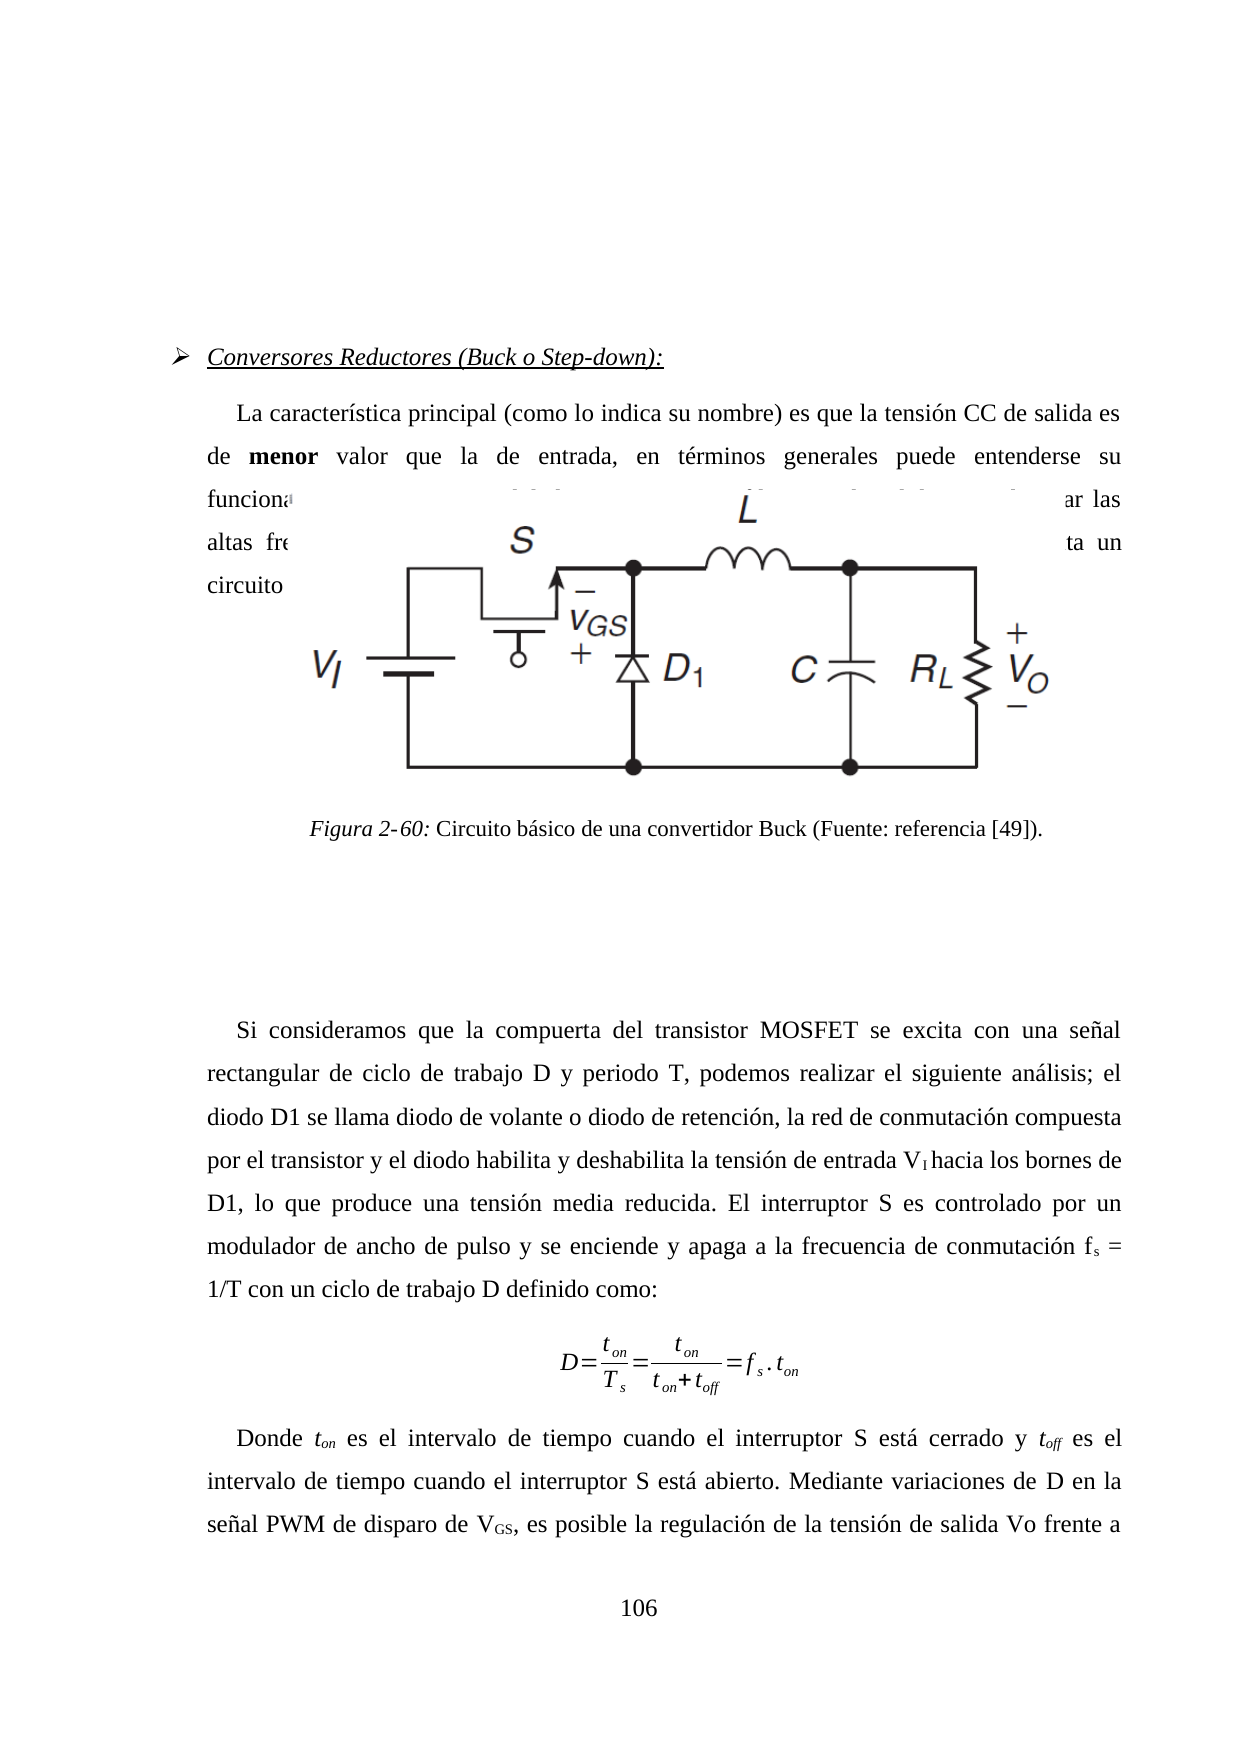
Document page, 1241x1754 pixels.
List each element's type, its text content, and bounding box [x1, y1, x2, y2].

picture [287, 490, 1066, 806]
text Si consideramos que la compuerta del transistor MOSFET se excita con una señal rectangular de ciclo de trabajo D y periodo T, podemos realizar el siguiente análisis; el diodo D1 se llama diodo de volante o diodo de retención, la red de conmutación compuesta por el transistor y el diodo habilita y deshabilita la tensión de entrada VI hacia los bornes de D1, lo que produce una tensión media reducida. El interruptor S es controlado por un modulador de ancho de pulso y se enciende y apaga a la frecuencia de conmutación fs = 1/T con un ciclo de trabajo D definido como: [207, 1015, 1122, 1303]
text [207, 1423, 1122, 1538]
list Conversores Reductores (Buck o Step-down): [169, 342, 1122, 371]
